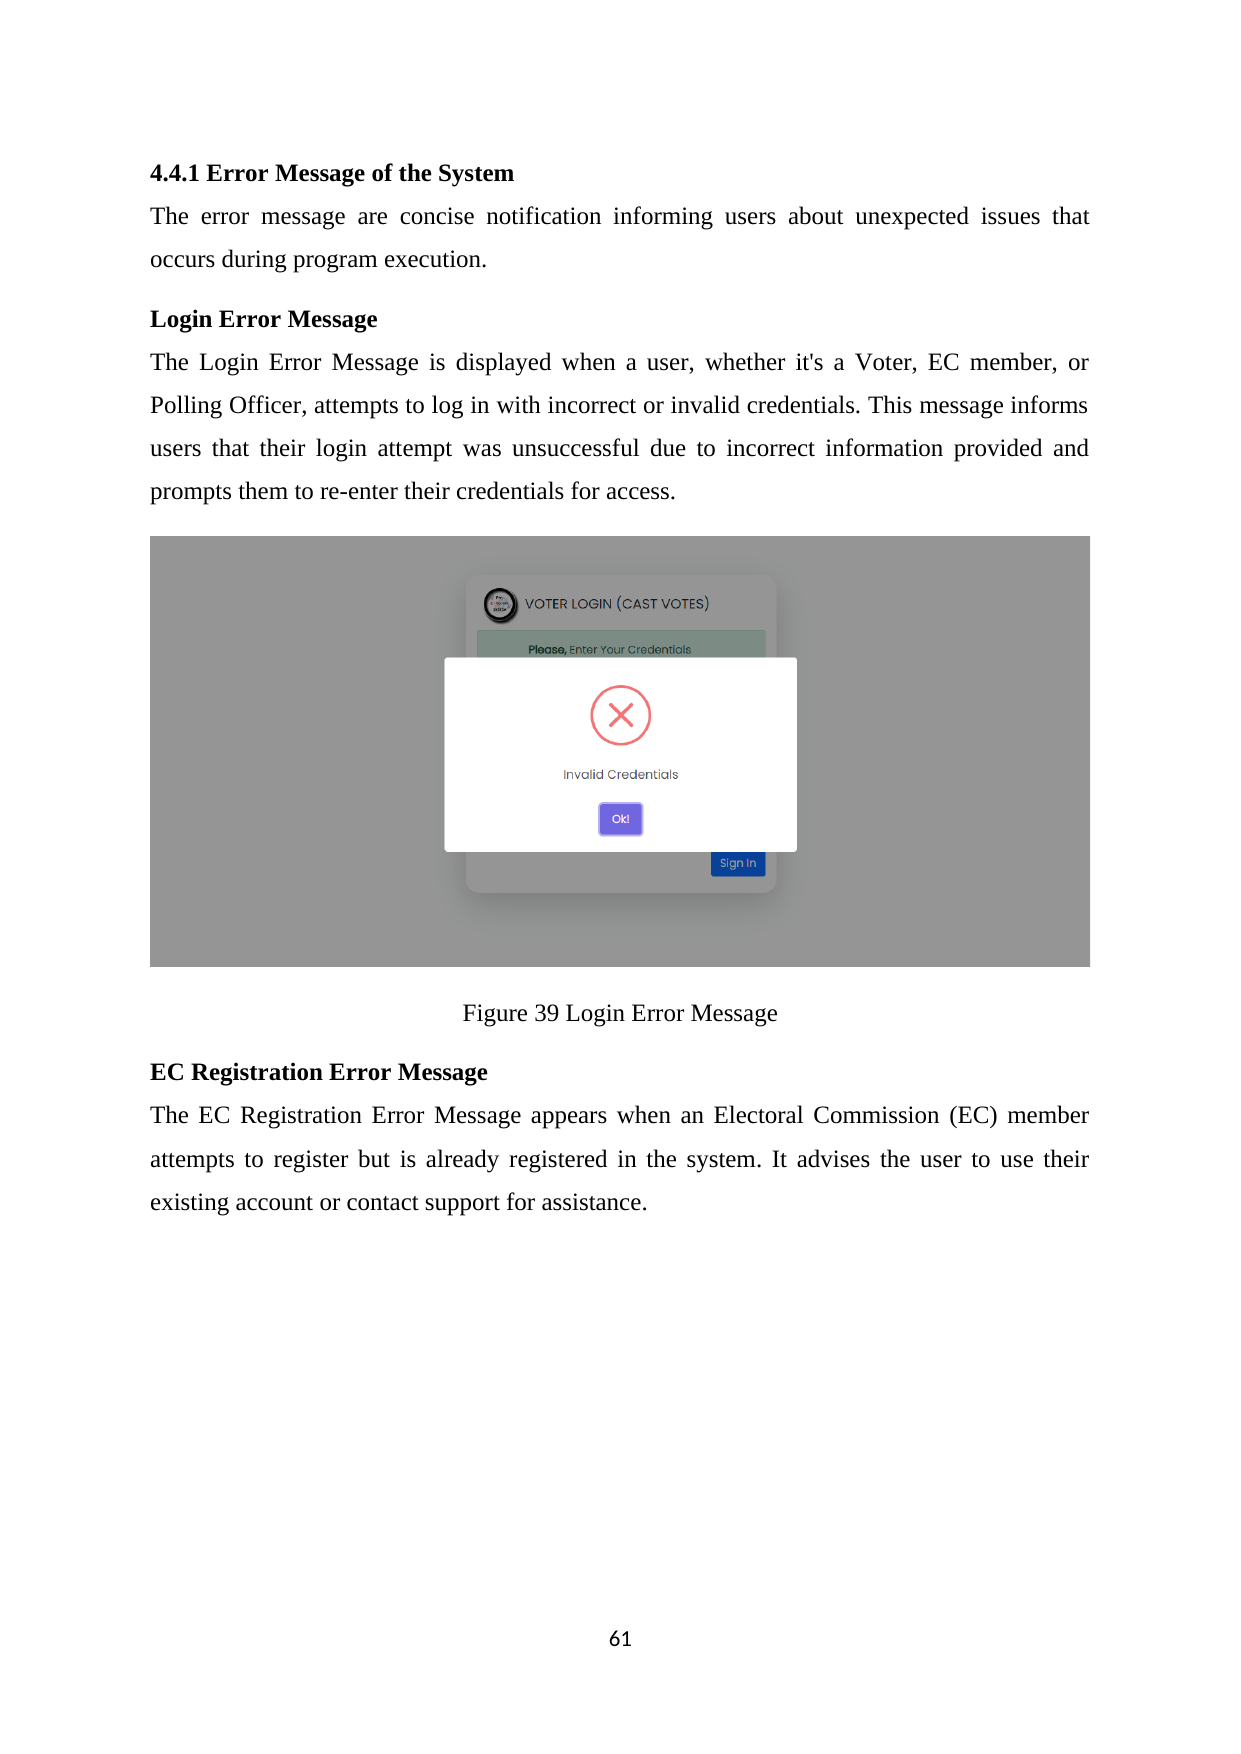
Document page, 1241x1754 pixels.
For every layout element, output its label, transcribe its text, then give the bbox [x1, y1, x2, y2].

picture [150, 536, 1091, 967]
text The EC Registration Error Message appears when an Electoral Commission (EC) member attempts to register but is already registered in the system. It advises the user to use their existing account or contact support for assistance. [150, 1101, 1090, 1216]
text The Login Error Message is displayed when a user, whether it's a Voter, EC member, or Polling Officer, attempts to log in with incorrect or invalid credentials. This message informs users that their login attempt was unsuccessful due to incorrect information provided and prompts them to re-enter their credentials for access. [150, 347, 1090, 505]
text The error message are concise notification informing users about unexpected issues that occurs during program execution. [150, 201, 1090, 273]
subtitle 4.4.1 Error Message of the System [150, 158, 1090, 187]
text Figure 39 Login Error Message [150, 998, 1090, 1026]
text EC Registration Error Message [150, 1057, 1090, 1086]
text Login Error Message [150, 304, 1090, 333]
